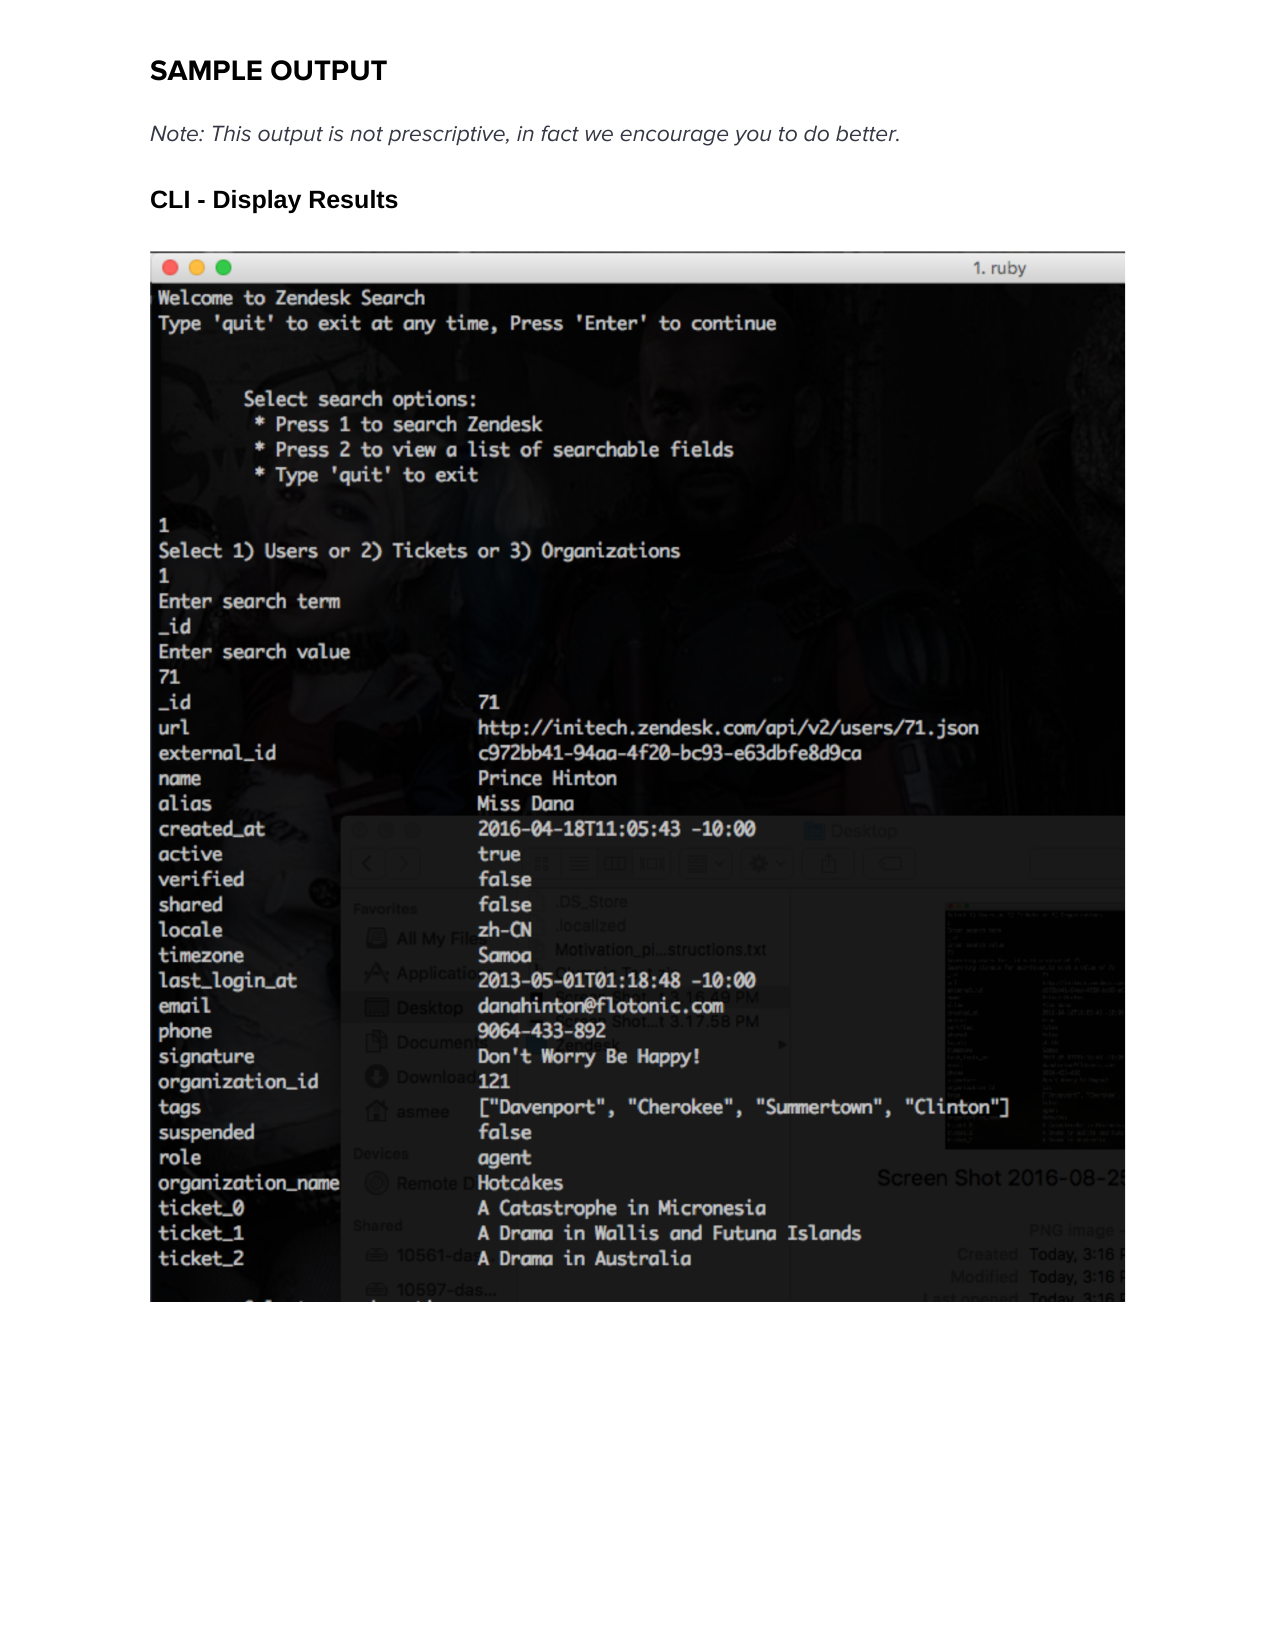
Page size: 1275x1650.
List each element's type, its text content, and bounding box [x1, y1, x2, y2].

subtitle CLI - Display Results [150, 186, 1125, 214]
text Note: This output is not prescriptive, in fact we encourage you to do better. [150, 121, 1125, 148]
picture [150, 251, 1125, 1302]
subtitle SAMPLE OUTPUT [150, 53, 1125, 89]
